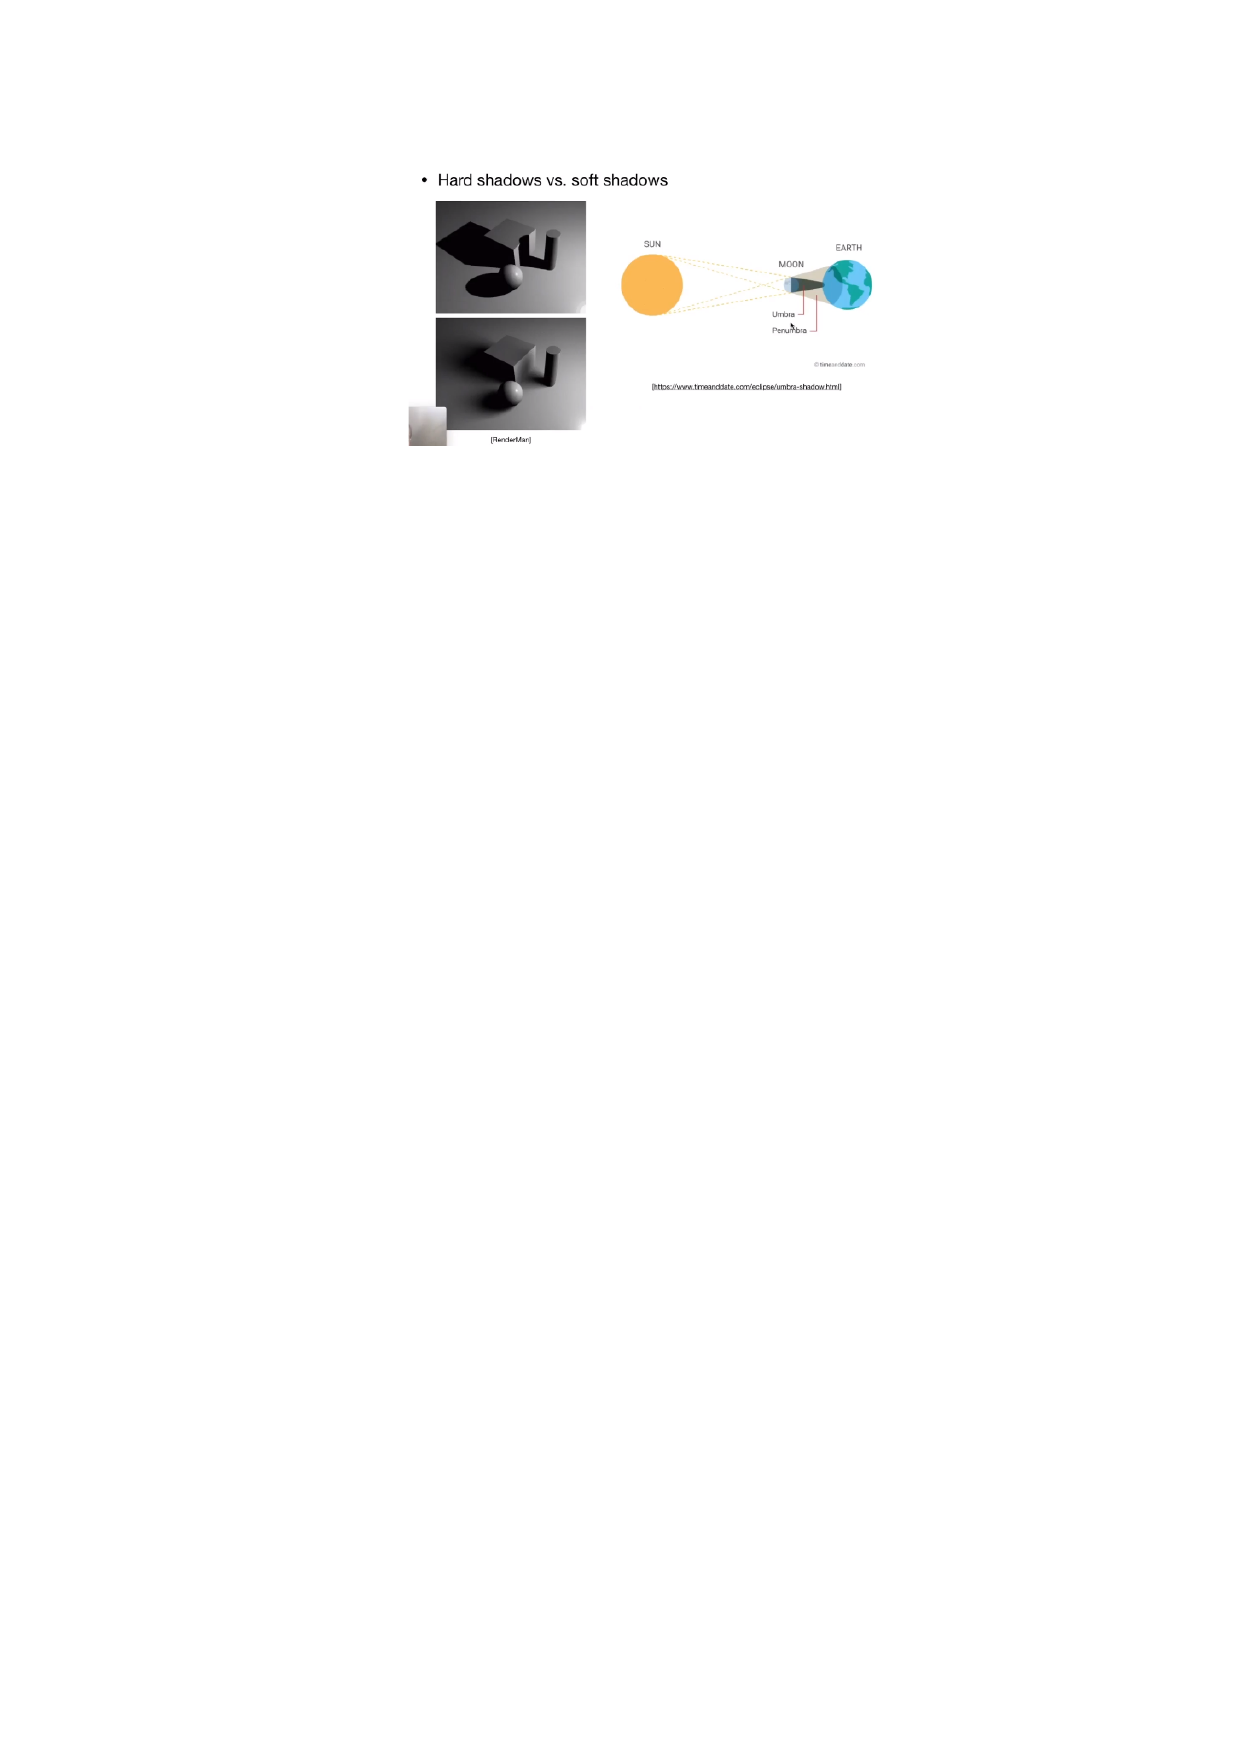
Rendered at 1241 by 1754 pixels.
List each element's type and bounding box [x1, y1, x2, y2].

picture [408, 162, 876, 446]
